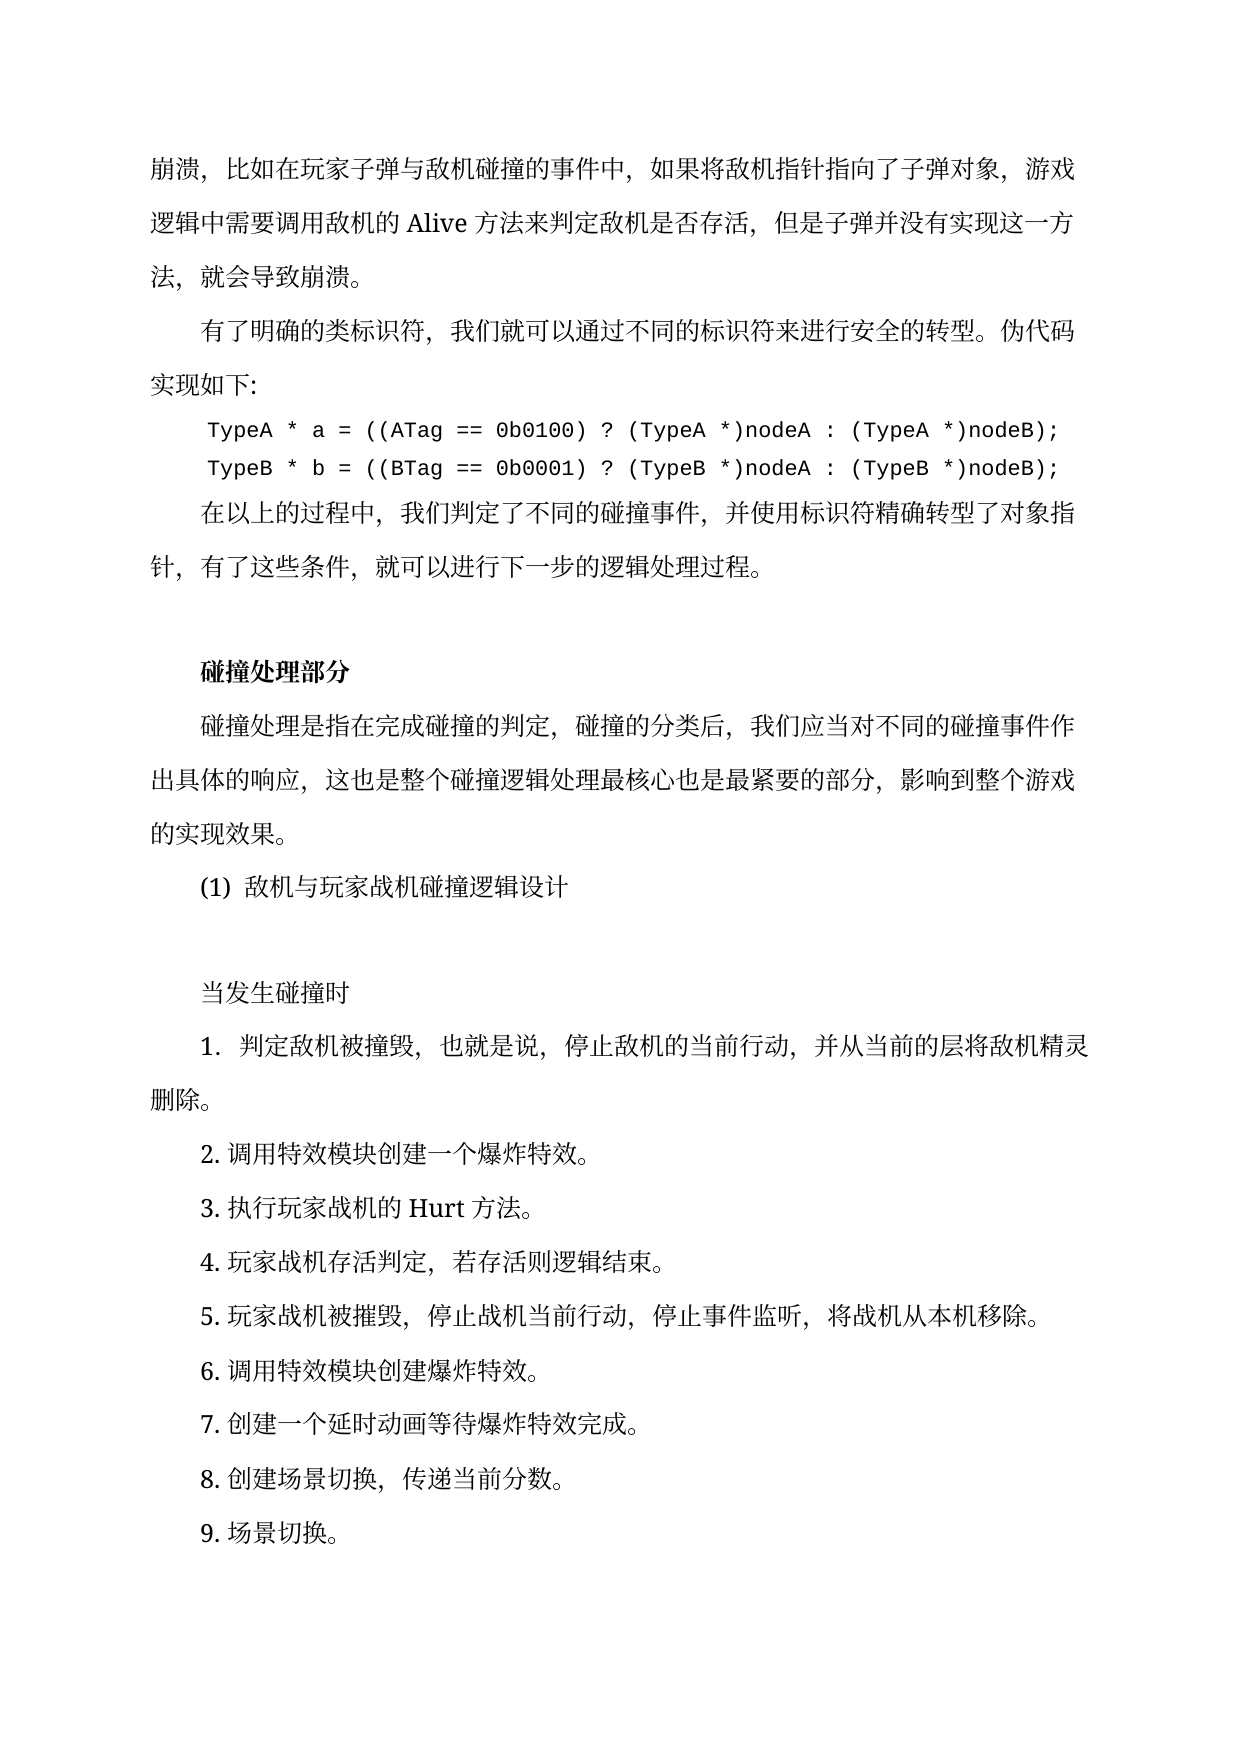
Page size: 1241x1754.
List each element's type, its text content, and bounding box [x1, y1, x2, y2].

text 有了明确的类标识符，我们就可以通过不同的标识符来进行安全的转型。伪代码实现如下: [150, 312, 1090, 402]
text 3. 执行玩家战机的 Hurt 方法。 [150, 1189, 1090, 1225]
text 1．判定敌机被撞毁，也就是说，停止敌机的当前行动，并从当前的层将敌机精灵删除。 [150, 1027, 1090, 1117]
text TypeA * a = ((ATag == 0b0100) ? (TypeA *)nodeA : (TypeA *)nodeB); [150, 419, 1090, 444]
text 4. 玩家战机存活判定，若存活则逻辑结束。 [150, 1243, 1090, 1279]
text 碰撞处理部分 [150, 653, 1090, 689]
text 7. 创建一个延时动画等待爆炸特效完成。 [150, 1405, 1090, 1441]
text 当发生碰撞时 [150, 973, 1090, 1009]
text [150, 150, 1090, 294]
list 敌机与玩家战机碰撞逻辑设计 [200, 868, 1090, 904]
text TypeB * b = ((BTag == 0b0001) ? (TypeB *)nodeA : (TypeB *)nodeB); [150, 457, 1090, 482]
text 在以上的过程中，我们判定了不同的碰撞事件，并使用标识符精确转型了对象指针，有了这些条件，就可以进行下一步的逻辑处理过程。 [150, 494, 1090, 584]
text 6. 调用特效模块创建爆炸特效。 [150, 1351, 1090, 1387]
text 2. 调用特效模块创建一个爆炸特效。 [150, 1135, 1090, 1171]
text 碰撞处理是指在完成碰撞的判定，碰撞的分类后，我们应当对不同的碰撞事件作出具体的响应，这也是整个碰撞逻辑处理最核心也是最紧要的部分，影响到整个游戏的实现效果。 [150, 707, 1090, 850]
text 8. 创建场景切换，传递当前分数。 [150, 1459, 1090, 1495]
text 9. 场景切换。 [150, 1513, 1090, 1549]
text 5. 玩家战机被摧毁，停止战机当前行动，停止事件监听，将战机从本机移除。 [150, 1297, 1090, 1333]
